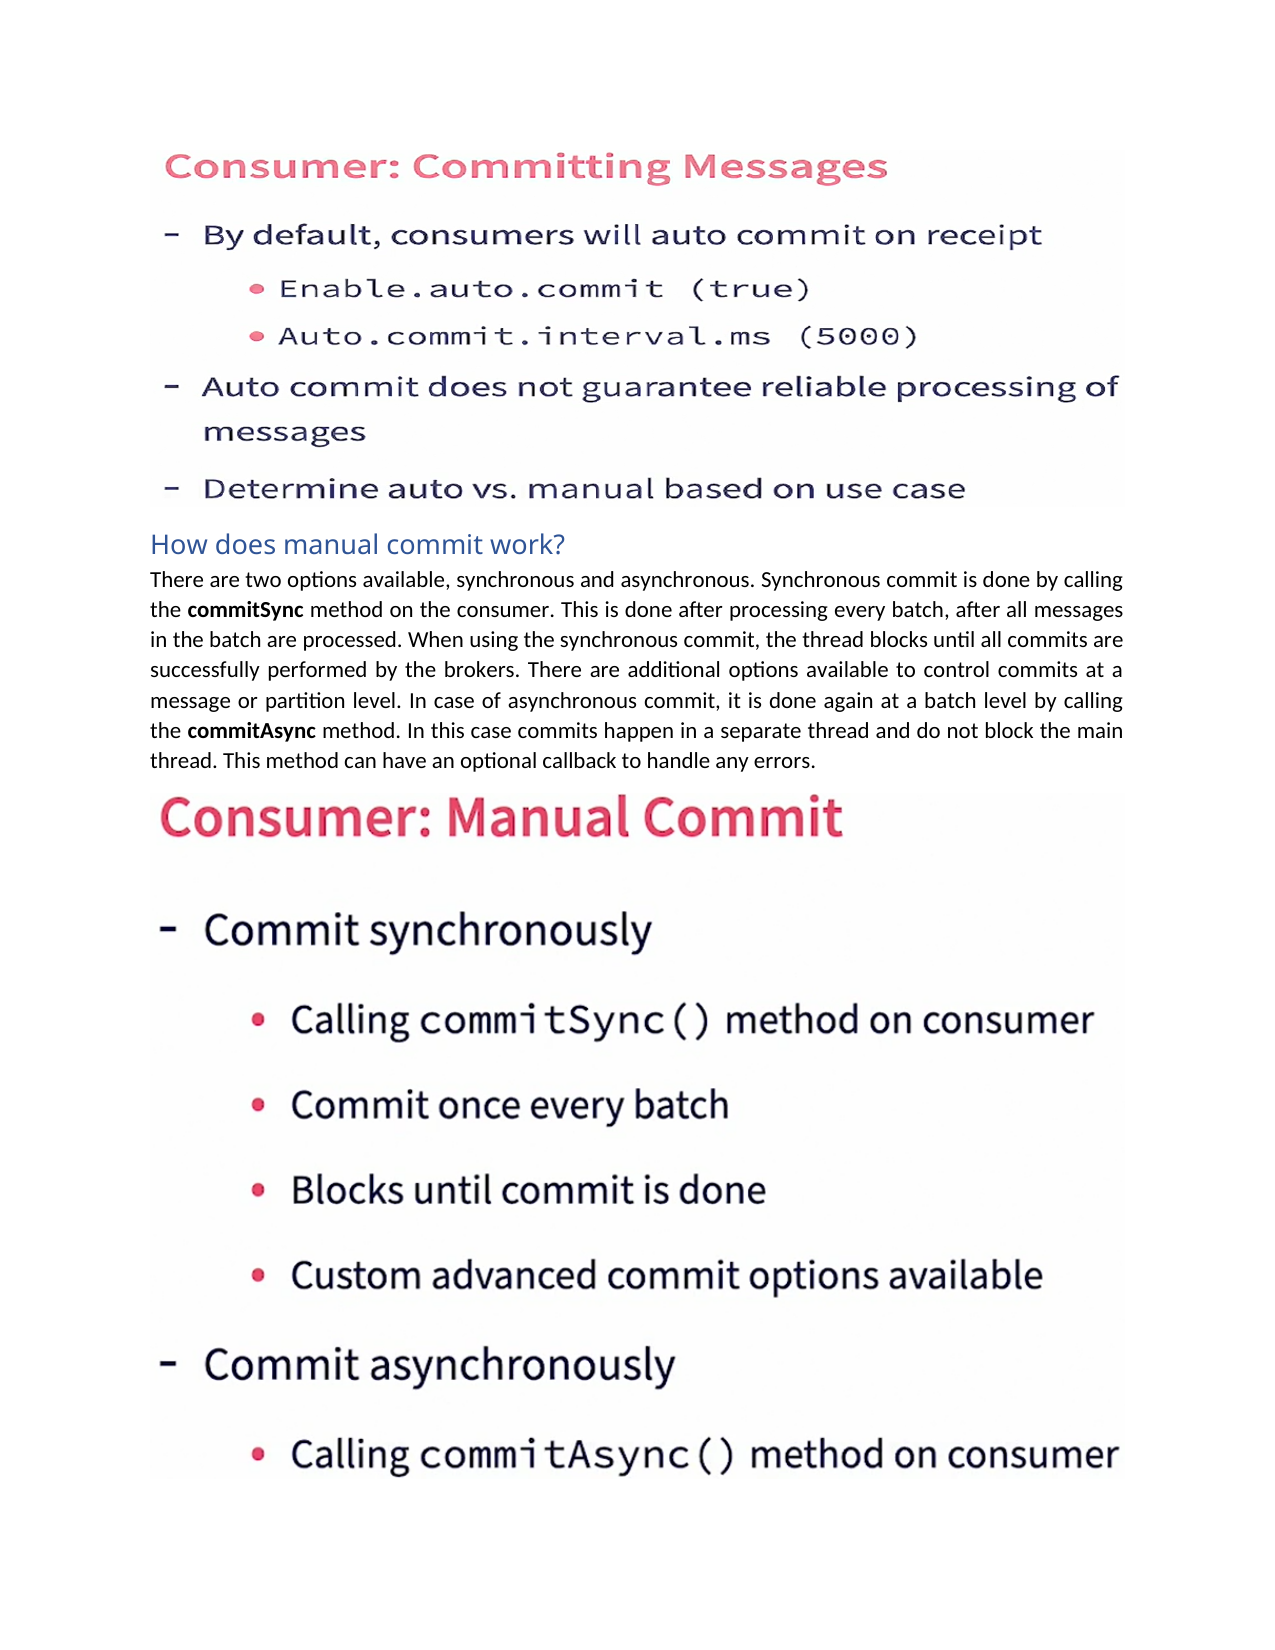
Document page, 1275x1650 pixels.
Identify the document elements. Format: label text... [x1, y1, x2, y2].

subtitle How does manual commit work? [150, 525, 1125, 562]
picture [150, 793, 1125, 1479]
text There are two options available, synchronous and asynchronous. Synchronous commit is done by calling the commitSync method on the consumer. This is done after processing every batch, after all messages in the batch are processed. When using the synchronous commit, the thread blocks until all commits are successfully performed by the brokers. There are additional options available to control commits at a message or partition level. In case of asynchronous commit, it is done again at a batch level by calling the commitAsync method. In this case commits happen in a separate thread and do not block the main thread. This method can have an optional callback to handle any errors. [150, 565, 1125, 774]
picture [150, 150, 1125, 507]
